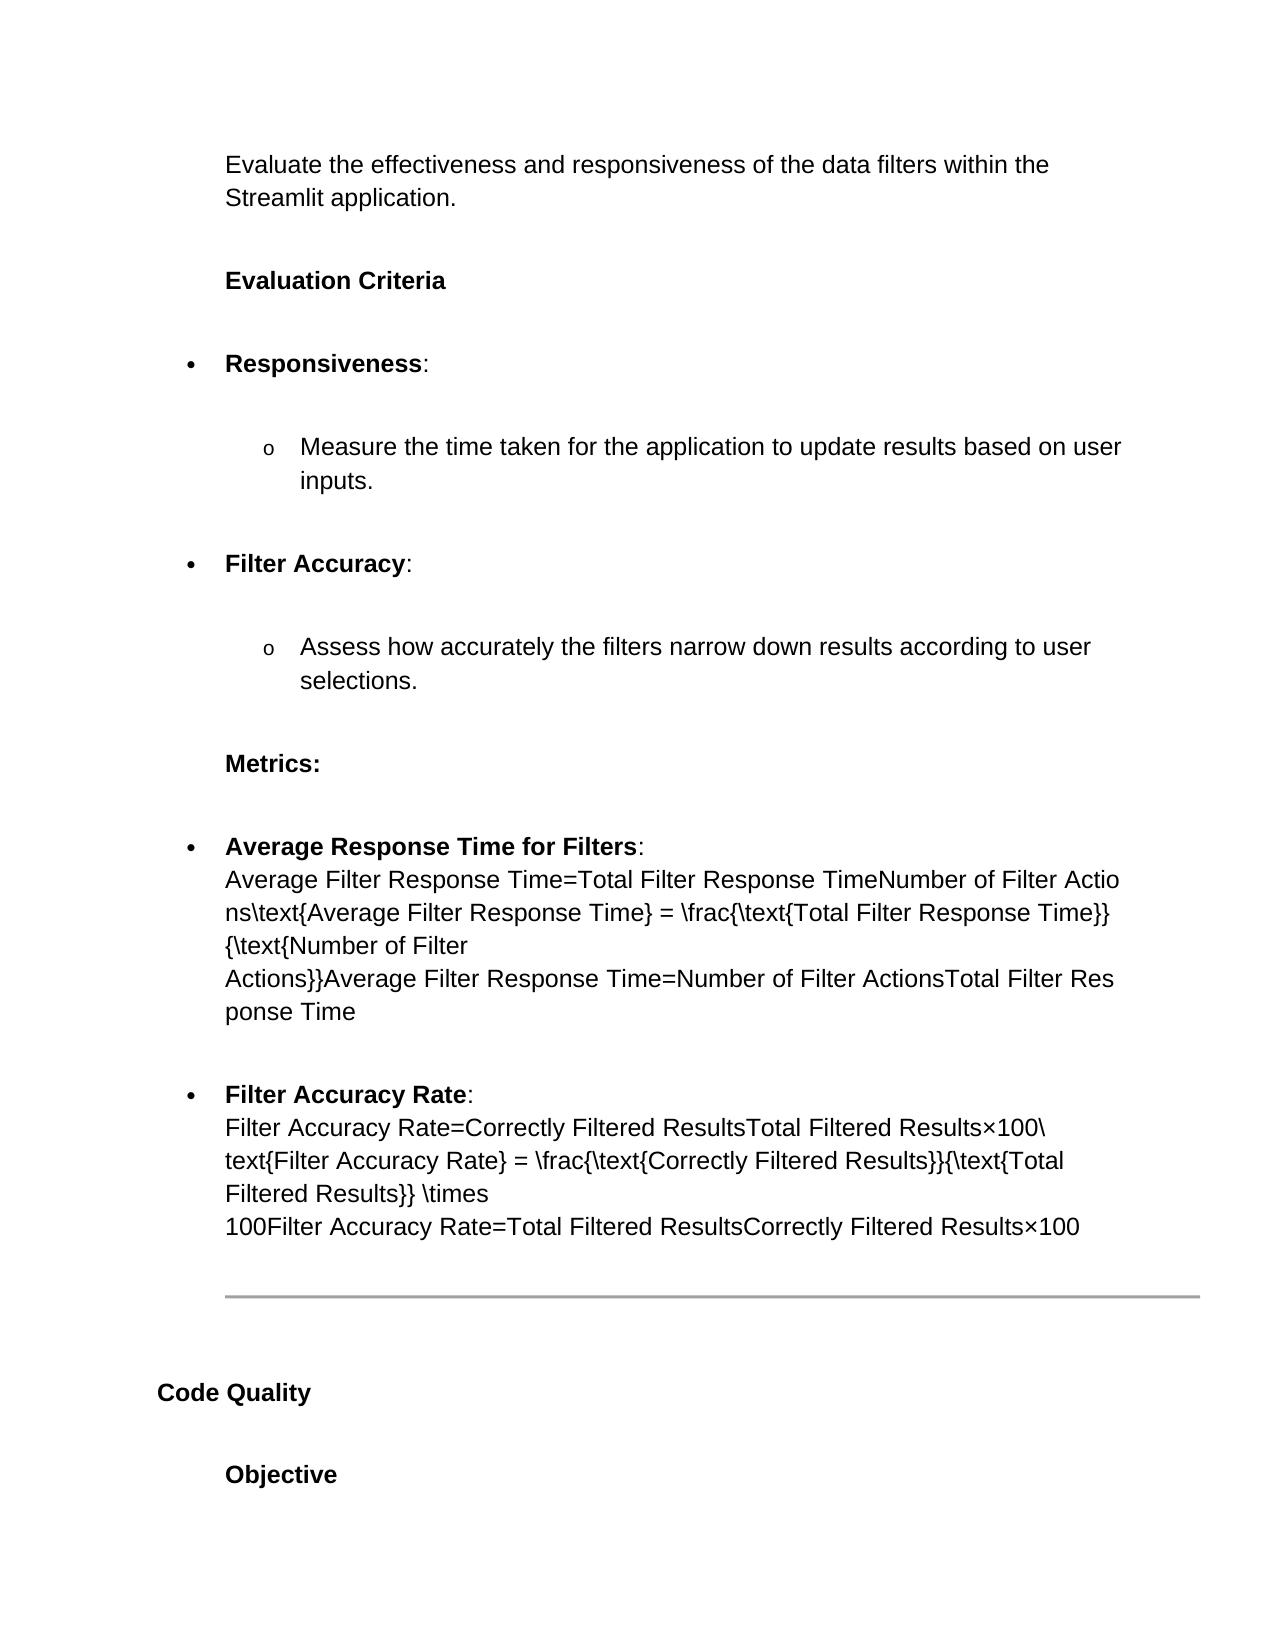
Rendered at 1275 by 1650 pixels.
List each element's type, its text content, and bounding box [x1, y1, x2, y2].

list Average Response Time for Filters: Average Filter Response Time=Total Filter Response TimeNumber of Filter Actions\text{Average Filter Response Time} = \frac{\text{Total Filter Response Time}}{\text{Number of Filter Actions}}Average Filter Response Time=Number of Filter ActionsTotal Filter Response Time​ [187, 832, 1125, 1026]
text Code Quality [150, 1377, 1125, 1406]
text Evaluation Criteria [225, 266, 1125, 295]
text Metrics: [225, 749, 1125, 778]
text Objective [225, 1461, 1125, 1489]
list Measure the time taken for the application to update results based on user inputs. [262, 432, 1125, 495]
list Filter Accuracy: [187, 549, 1125, 578]
list Responsiveness: [187, 349, 1125, 378]
list Filter Accuracy Rate: Filter Accuracy Rate=Correctly Filtered ResultsTotal Filtered Results×100\text{Filter Accuracy Rate} = \frac{\text{Correctly Filtered Results}}{\text{Total Filtered Results}} \times 100Filter Accuracy Rate=Total Filtered ResultsCorrectly Filtered Results​×100 [187, 1080, 1125, 1241]
list Assess how accurately the filters narrow down results according to user selections. [262, 632, 1125, 695]
text Evaluate the effectiveness and responsiveness of the data filters within the Streamlit application. [225, 150, 1125, 212]
